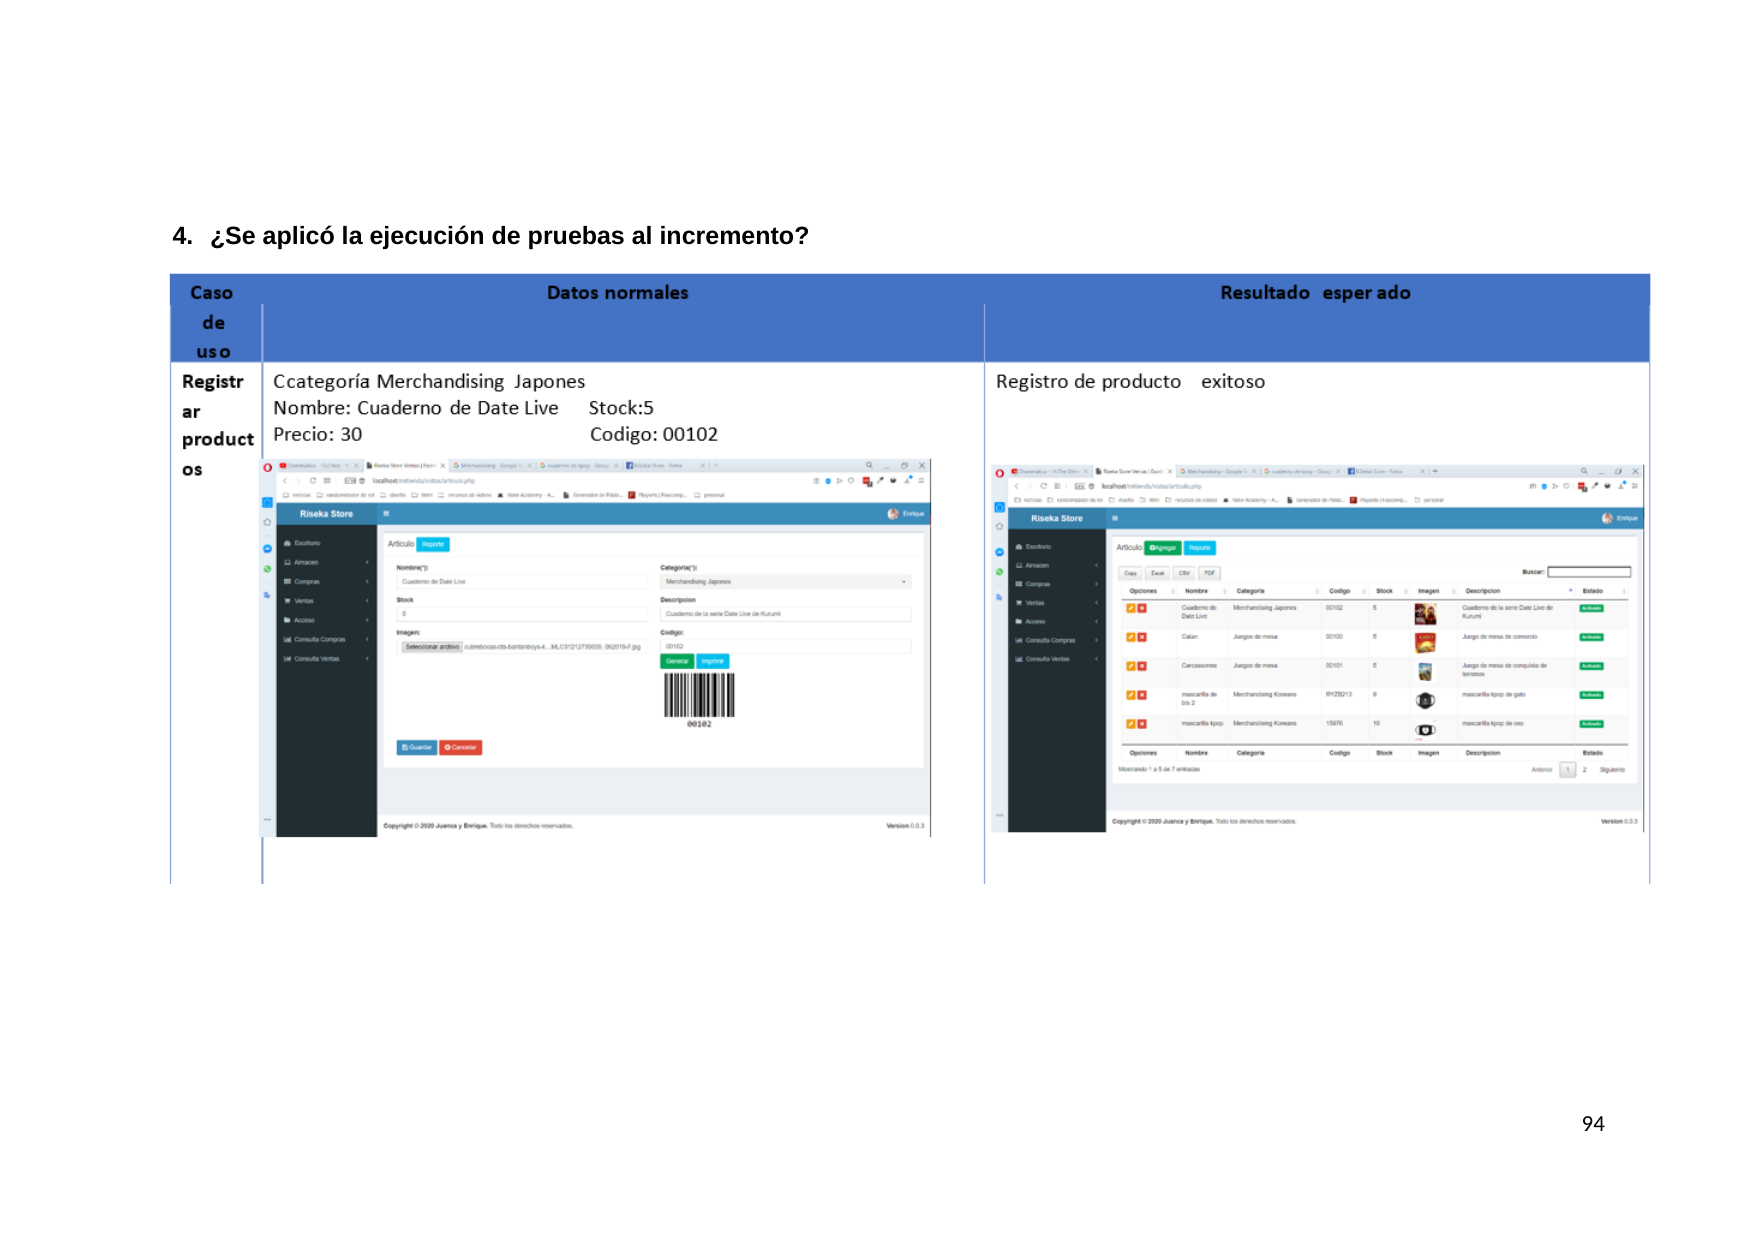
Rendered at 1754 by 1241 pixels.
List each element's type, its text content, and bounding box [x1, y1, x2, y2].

picture [152, 268, 1672, 884]
list ¿Se aplicó la ejecución de pruebas al incremento? [172, 221, 1672, 250]
